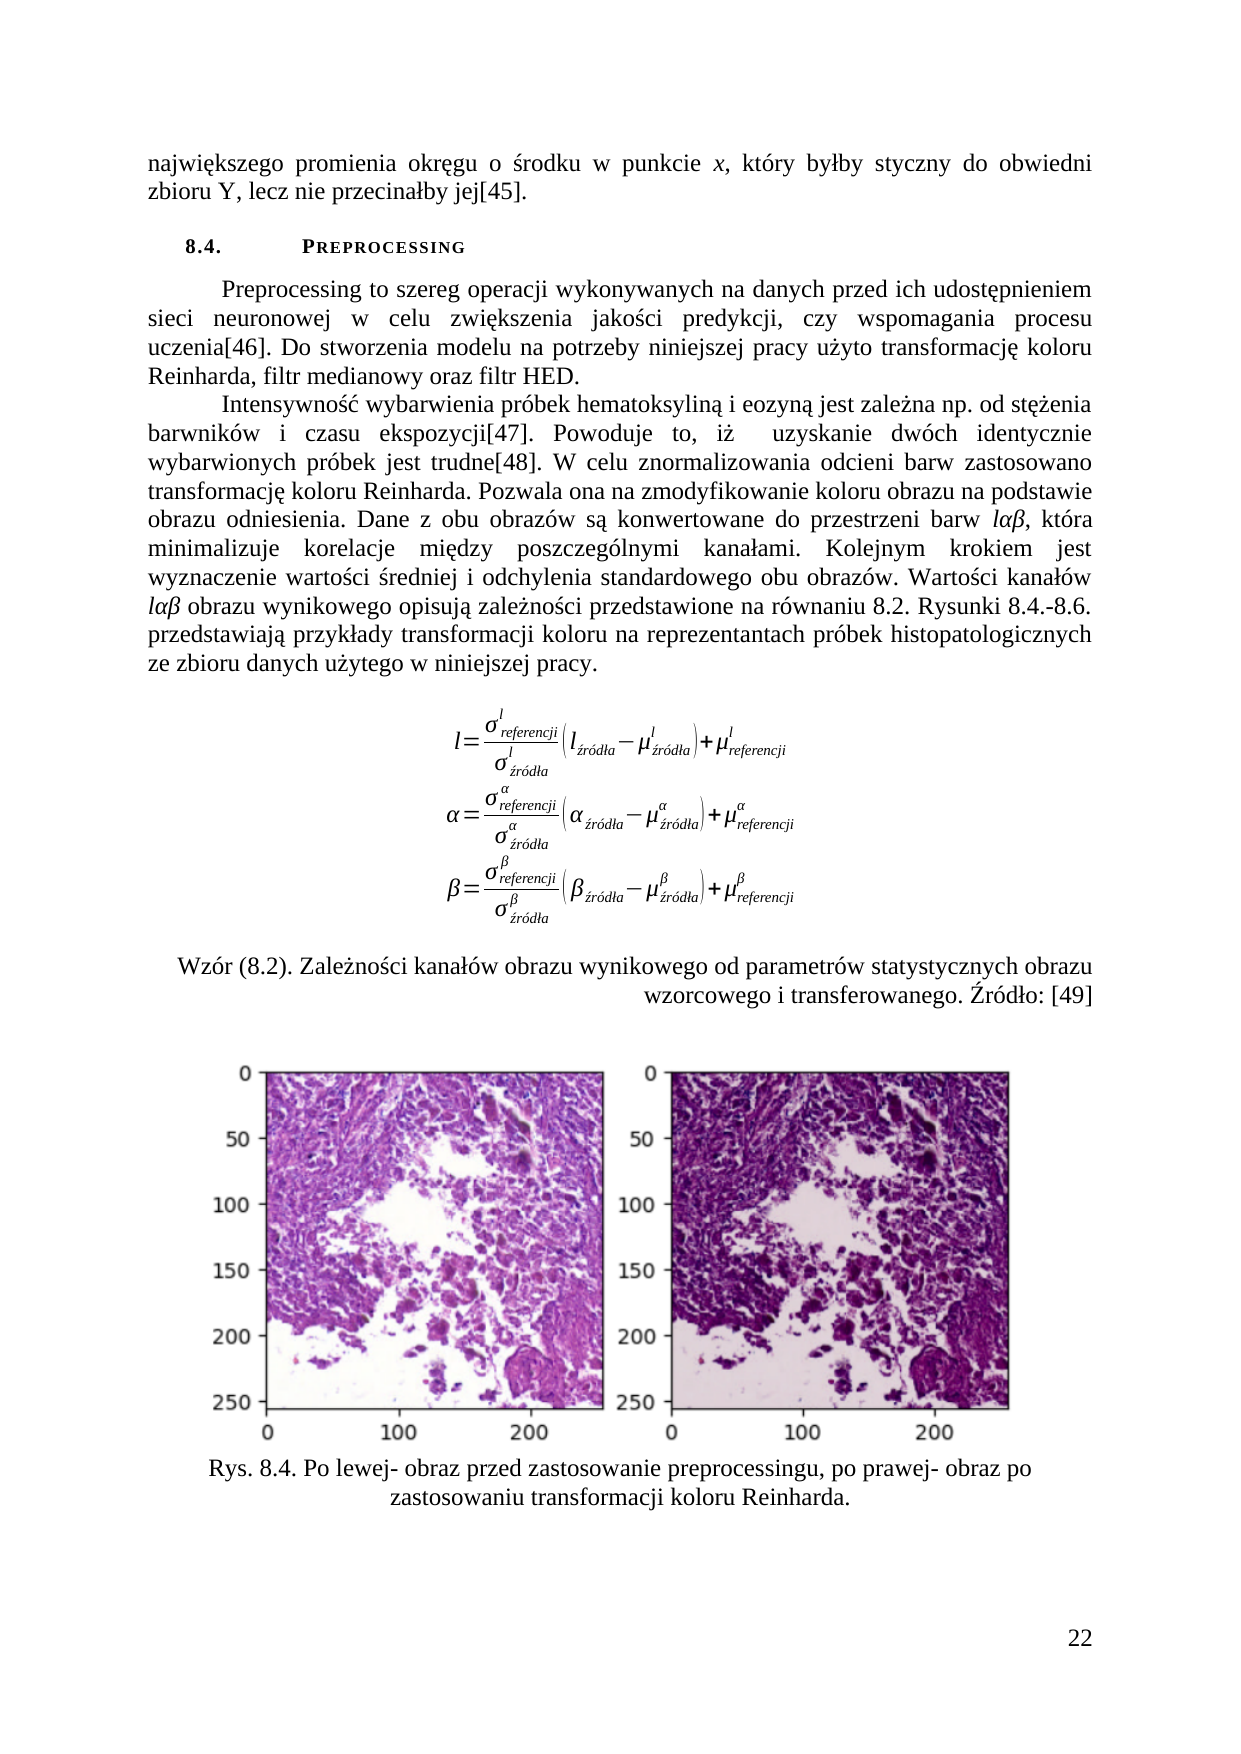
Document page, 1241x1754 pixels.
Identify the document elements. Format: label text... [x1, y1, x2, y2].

picture [200, 1062, 1034, 1448]
text Preprocessing to szereg operacji wykonywanych na danych przed ich udostępnieniem sieci neuronowej w celu zwiększenia jakości predykcji, czy wspomagania procesu uczenia[46]. Do stworzenia modelu na potrzeby niniejszej pracy użyto transformację koloru Reinharda, filtr medianowy oraz filtr HED. [148, 274, 1093, 389]
text Intensywność wybarwienia próbek hematoksyliną i eozyną jest zależna np. od stężenia barwników i czasu ekspozycji[47]. Powoduje to, iż uzyskanie dwóch identycznie wybarwionych próbek jest trudne[48]. W celu znormalizowania odcieni barw zastosowano transformację koloru Reinharda. Pozwala ona na zmodyfikowanie koloru obrazu na podstawie obrazu odniesienia. Dane z obu obrazów są konwertowane do przestrzeni barw lαβ, która minimalizuje korelacje między poszczególnymi kanałami. Kolejnym krokiem jest wyznaczenie wartości średniej i odchylenia standardowego obu obrazów. Wartości kanałów lαβ obrazu wynikowego opisują zależności przedstawione na równaniu 8.2. Rysunki 8.4.-8.6. przedstawiają przykłady transformacji koloru na reprezentantach próbek histopatologicznych ze zbioru danych użytego w niniejszej pracy. [148, 389, 1093, 677]
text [148, 148, 1093, 205]
subtitle Preprocessing [185, 234, 1093, 258]
text Wzór (8.2). Zależności kanałów obrazu wynikowego od parametrów statystycznych obrazu wzorcowego i transferowanego. Źródło: [49] [148, 951, 1093, 1009]
